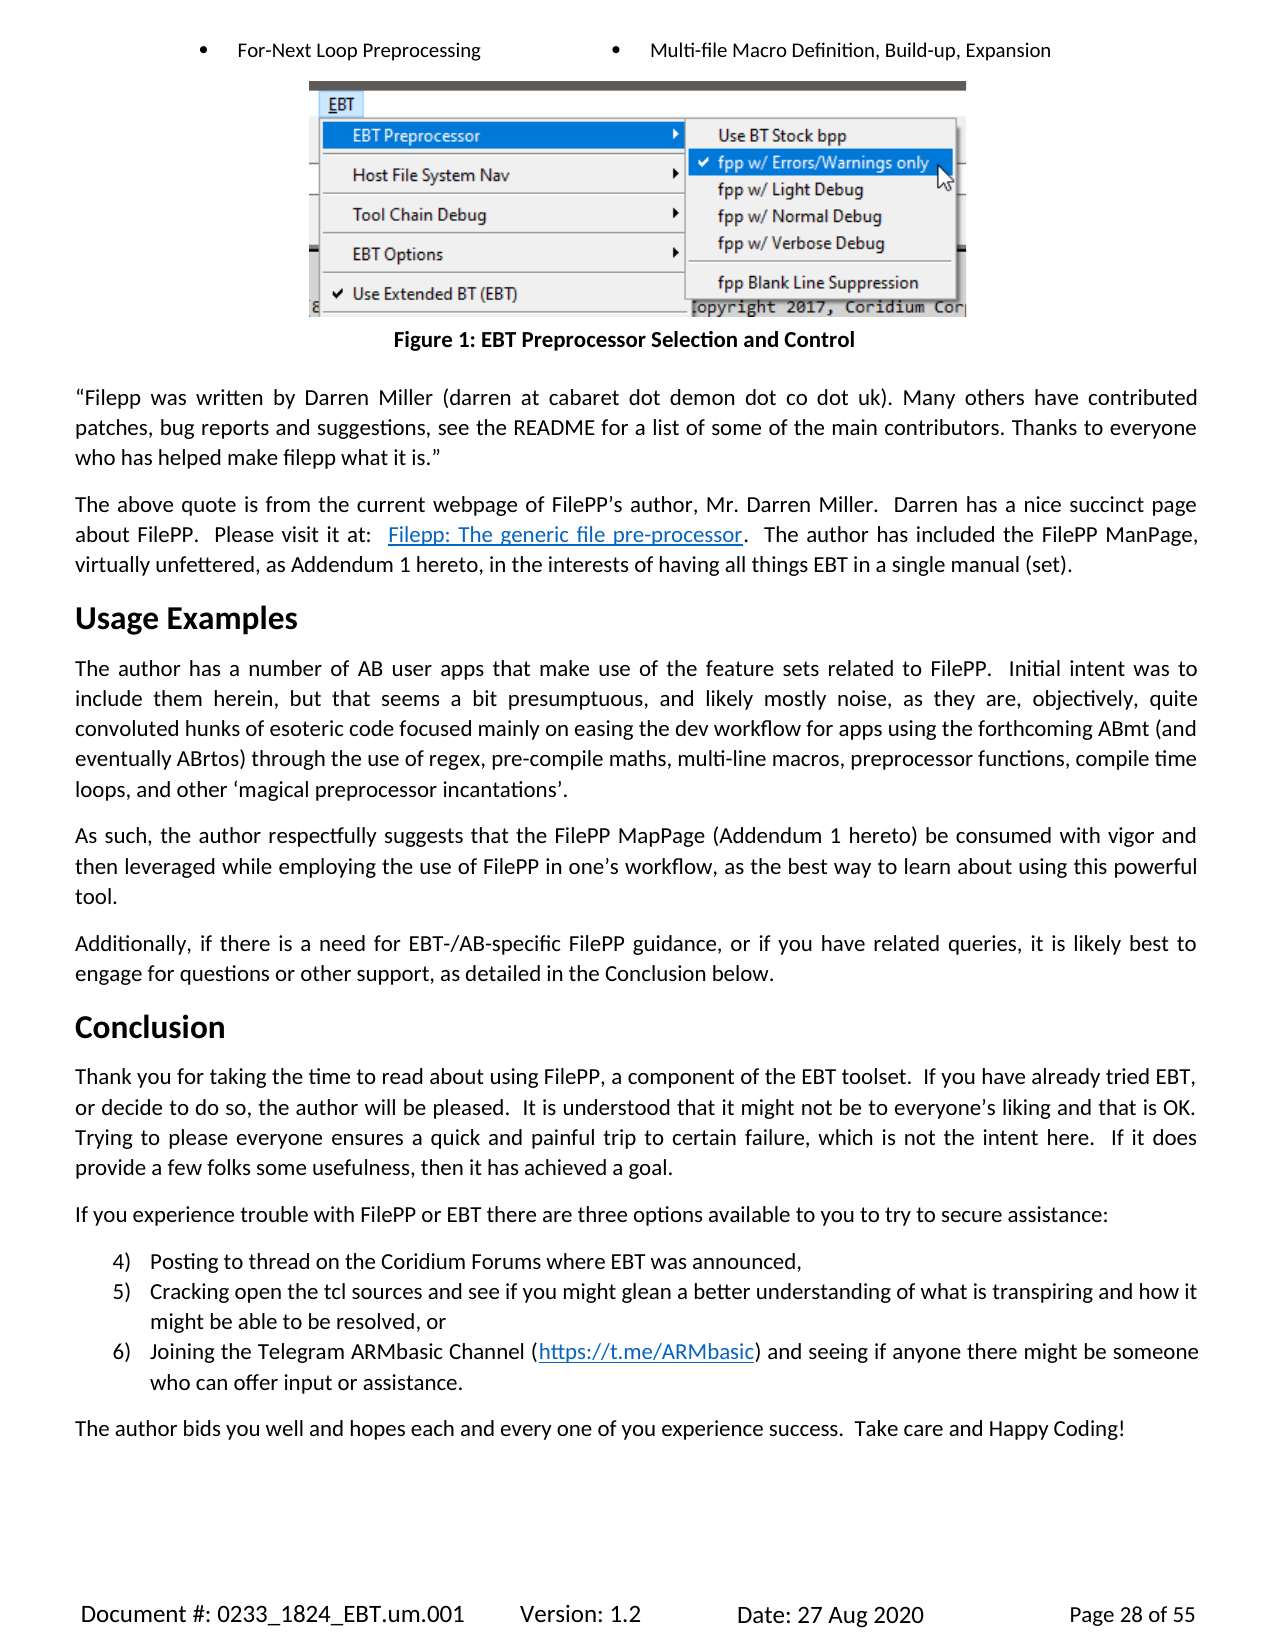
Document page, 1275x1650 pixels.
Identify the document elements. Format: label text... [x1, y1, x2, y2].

text Thank you for taking the time to read about using FilePP, a component of the EBT toolset. If you have already tried EBT, or decide to do so, the author will be pleased. It is understood that it might not be to everyone’s liking and that is OK. Trying to please everyone ensures a quick and painful trip to certain failure, which is not the intent here. If it does provide a few folks some usefulness, then it has achieved a goal. [75, 1062, 1200, 1181]
table_cell Multi-file Macro Definition, Build-up, Expansion [572, 38, 1134, 82]
subtitle Usage Examples [75, 597, 1200, 638]
text Additionally, if there is a need for EBT-/AB-specific FilePP guidance, or if you have related queries, it is likely best to engage for questions or other support, as detailed in the Conclusion below. [75, 929, 1200, 987]
subtitle Conclusion [75, 1006, 1200, 1047]
table_cell For-Next Loop Preprocessing [159, 38, 572, 82]
list Posting to thread on the Coridium Forums where EBT was announced, [112, 1247, 1200, 1275]
list Joining the Telegram ARMbasic Channel (https://t.me/ARMbasic) and seeing if anyone there might be someone who can offer input or assistance. [112, 1337, 1200, 1396]
text “Filepp was written by Darren Miller (darren at cabaret dot demon dot co dot uk). Many others have contributed patches, bug reports and suggestions, see the README for a list of some of the main contributors. Thanks to everyone who has helped make filepp what it is.” [75, 383, 1200, 471]
text If you experience trouble with FilePP or EBT there are three options available to you to try to secure assistance: [75, 1200, 1200, 1228]
text As such, the author respectfully suggests that the FilePP MapPage (Addendum 1 hereto) be consumed with vigor and then leveraged while employing the use of FilePP in one’s workflow, as the best way to learn about using this powerful tool. [75, 822, 1200, 910]
text The author bids you well and hopes each and every one of you experience success. Take care and Happy Coding! [75, 1414, 1200, 1442]
list Cracking open the tcl sources and see if you might glean a better understanding of what is transpiring and how it might be able to be resolved, or [112, 1277, 1200, 1335]
text The above quote is from the current webpage of FilePP’s author, Mr. Darren Miller. Darren has a nice succinct page about FilePP. Please visit it at: Filepp: The generic file pre-processor. The author has included the FilePP ManPage, virtually unfettered, as Addendum 1 hereto, in the interests of having all things EBT in a single manual (set). [75, 490, 1200, 578]
picture [309, 81, 967, 317]
text The author has a number of AB user apps that make use of the feature sets related to FilePP. Initial intent was to include them herein, but that seems a bit presumptuous, and likely mostly noise, as they are, objectively, quite convoluted hunks of esoteric code focused mainly on easing the dev workflow for apps using the forthcoming ABmt (and eventually ABrtos) through the use of regex, pre-compile maths, multi-line macros, preprocessor functions, compile time loops, and other ‘magical preprocessor incantations’. [75, 654, 1200, 803]
